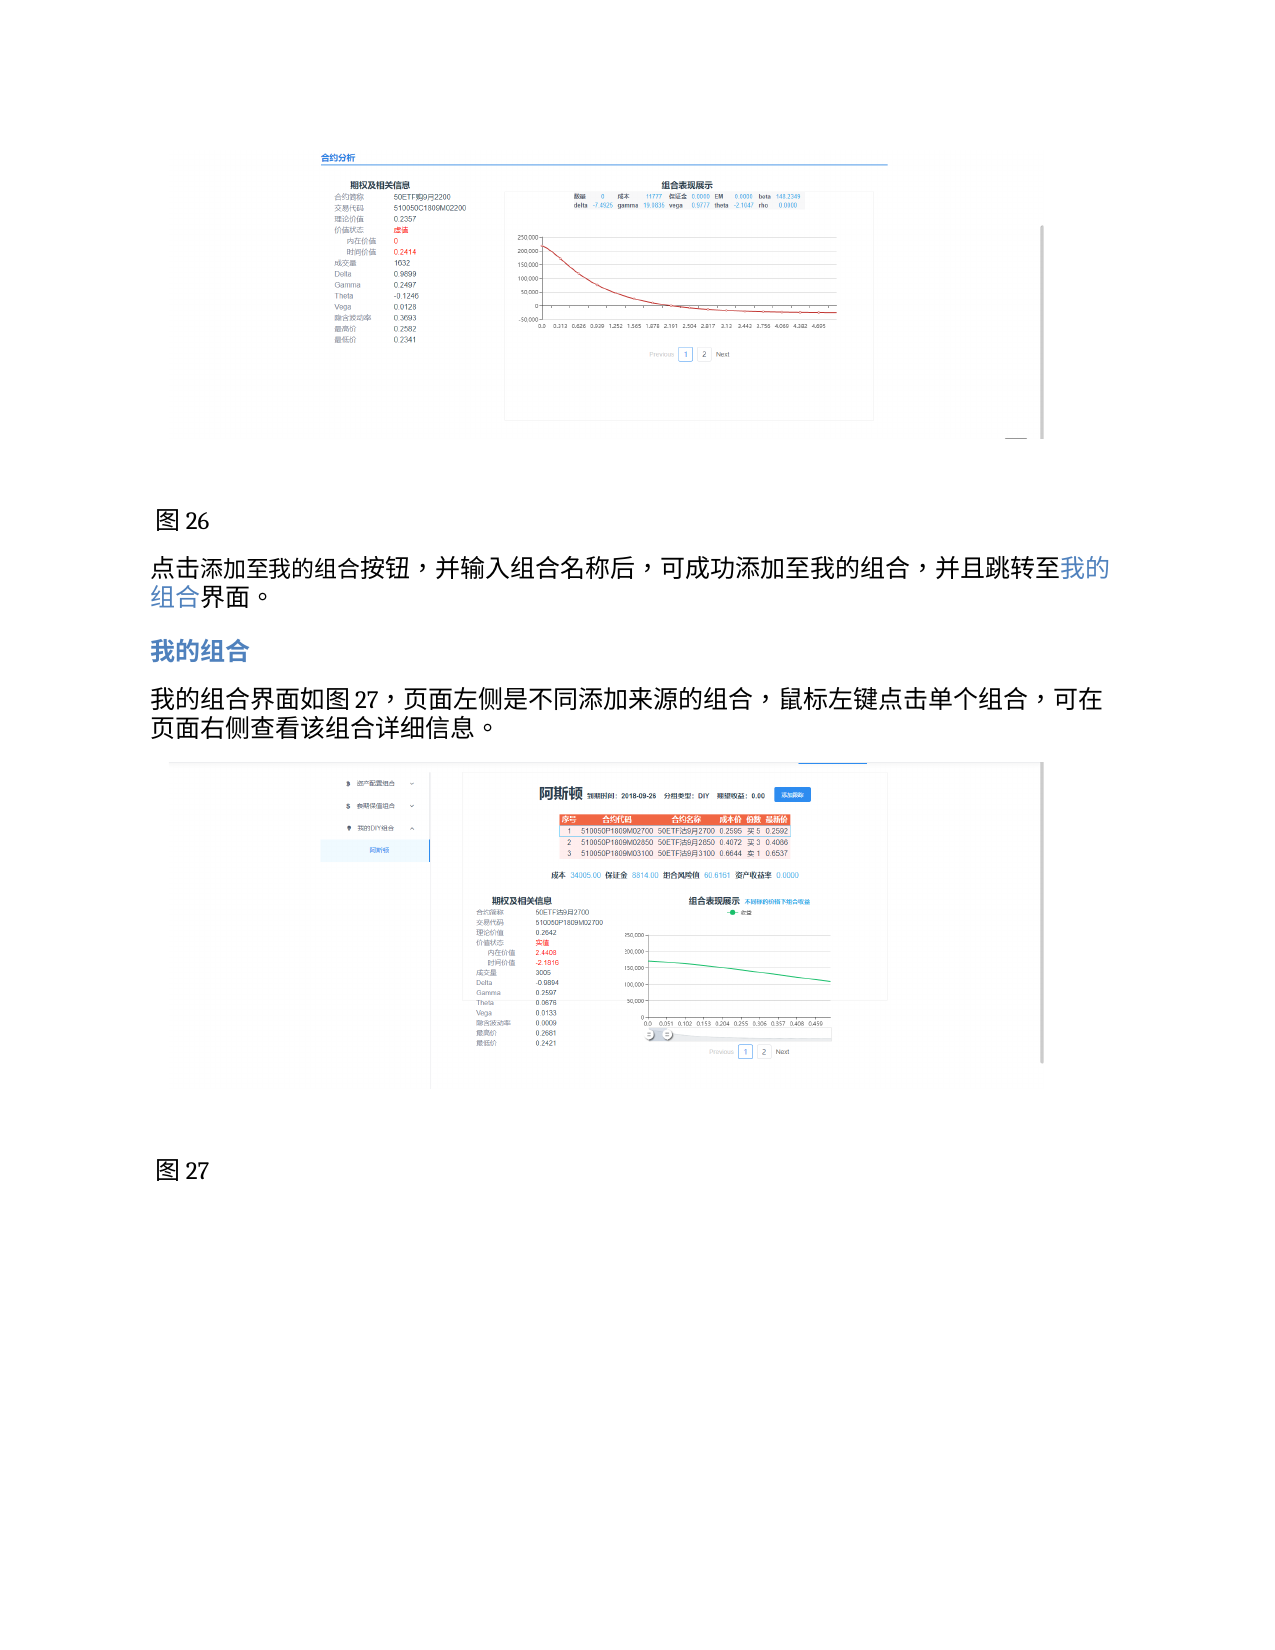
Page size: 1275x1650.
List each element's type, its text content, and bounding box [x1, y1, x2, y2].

subtitle 我的组合 [150, 633, 1125, 667]
picture [168, 762, 1044, 1089]
text 点击添加至我的组合按钮，并输入组合名称后，可成功添加至我的组合，并且跳转至我的组合界面。 [150, 555, 1125, 612]
text 图27 [150, 1157, 1125, 1186]
text 图26 [150, 507, 1125, 536]
text 我的组合界面如图27，页面左侧是不同添加来源的组合，鼠标左键点击单个组合，可在页面右侧查看该组合详细信息。 [150, 686, 1125, 743]
picture [168, 150, 1044, 439]
